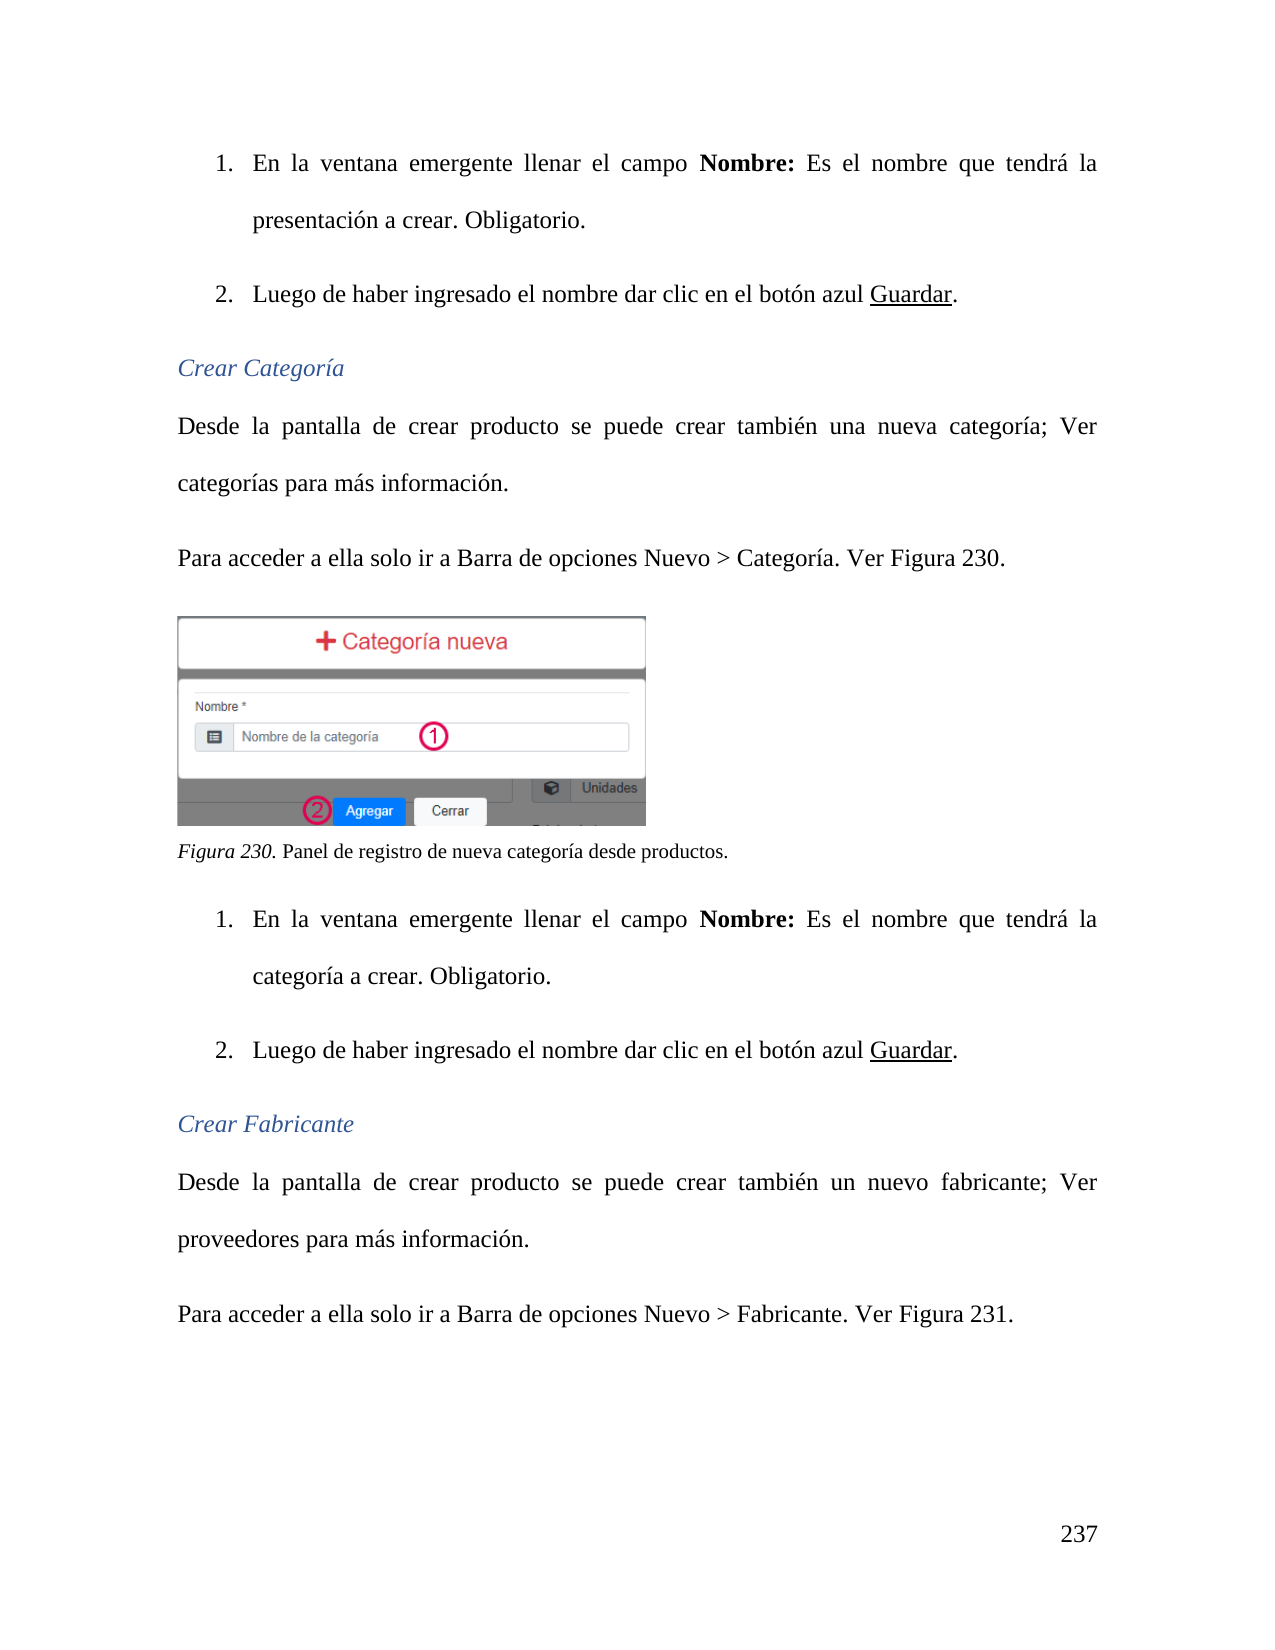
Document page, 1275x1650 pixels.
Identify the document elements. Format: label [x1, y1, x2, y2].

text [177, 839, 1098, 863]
picture [177, 616, 646, 826]
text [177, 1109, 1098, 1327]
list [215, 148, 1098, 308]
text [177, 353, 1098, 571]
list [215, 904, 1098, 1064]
